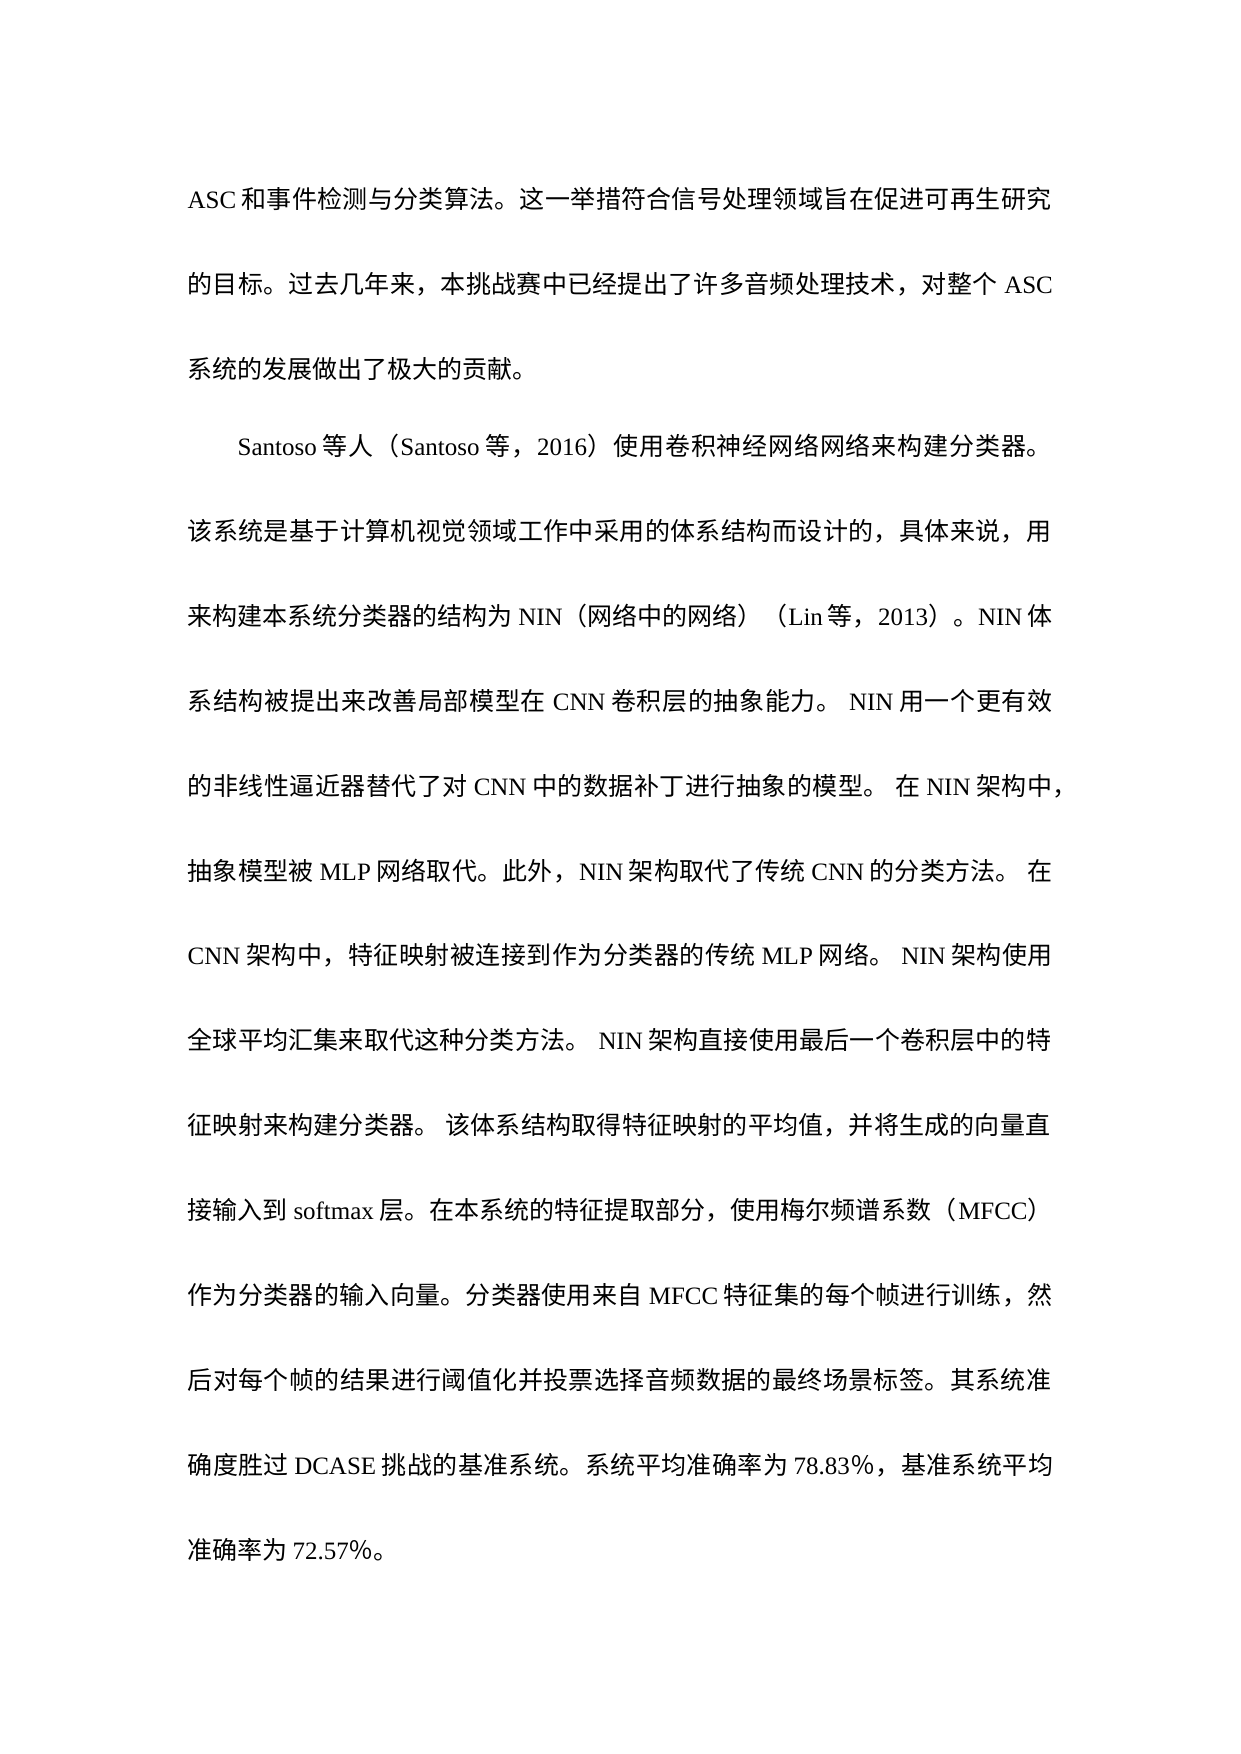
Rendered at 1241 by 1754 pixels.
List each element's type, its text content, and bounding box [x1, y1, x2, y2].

text Santoso等人（Santoso等，2016）使用卷积神经网络网络来构建分类器。该系统是基于计算机视觉领域工作中采用的体系结构而设计的，具体来说，用来构建本系统分类器的结构为NIN（网络中的网络）（Lin等，2013）。NIN体系结构被提出来改善局部模型在CNN卷积层的抽象能力。 NIN用一个更有效的非线性逼近器替代了对CNN中的数据补丁进行抽象的模型。 在NIN架构中，抽象模型被MLP网络取代。此外，NIN架构取代了传统CNN的分类方法。 在CNN架构中，特征映射被连接到作为分类器的传统MLP网络。 NIN架构使用全球平均汇集来取代这种分类方法。 NIN架构直接使用最后一个卷积层中的特征映射来构建分类器。 该体系结构取得特征映射的平均值，并将生成的向量直接输入到softmax层。在本系统的特征提取部分，使用梅尔频谱系数（MFCC）作为分类器的输入向量。分类器使用来自MFCC特征集的每个帧进行训练，然后对每个帧的结果进行阈值化并投票选择音频数据的最终场景标签。其系统准确度胜过DCASE挑战的基准系统。系统平均准确率为78.83％，基准系统平均准确率为72.57％。 [187, 411, 1053, 1582]
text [187, 164, 1053, 402]
